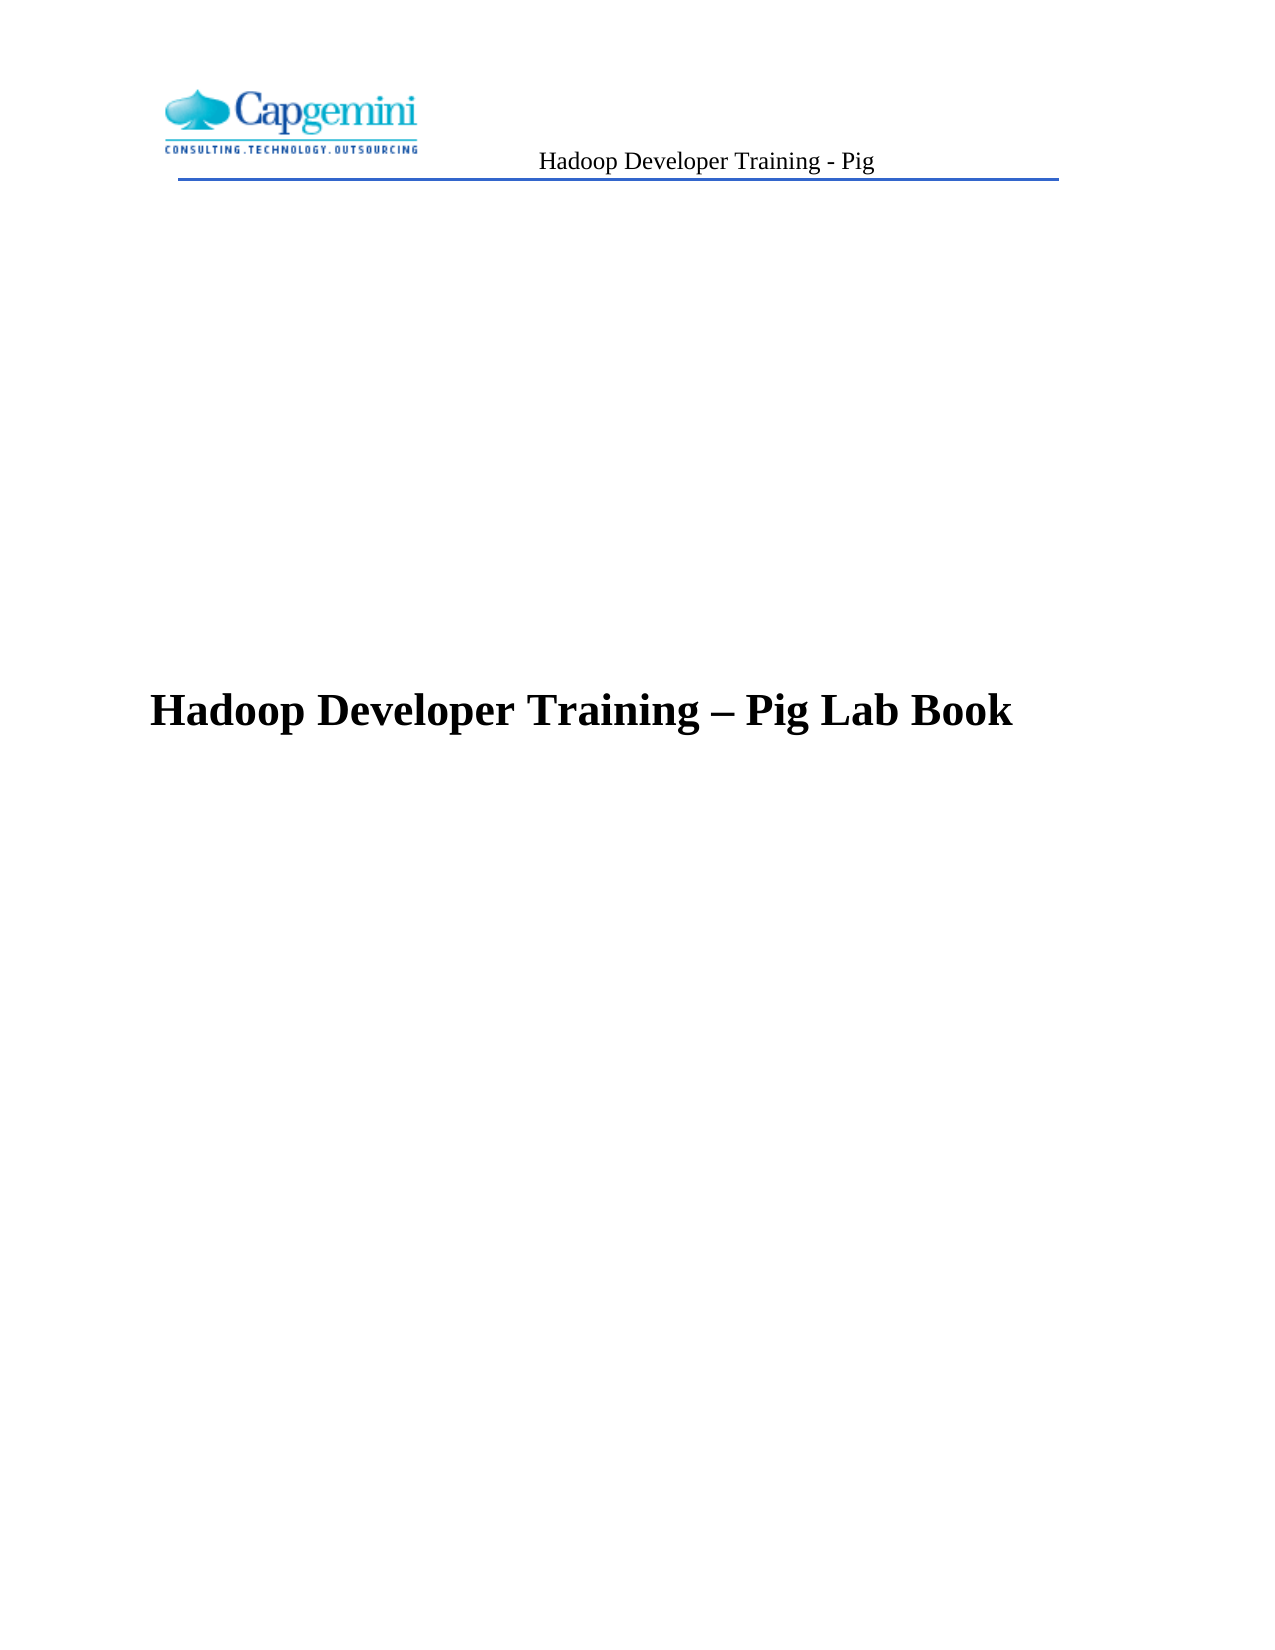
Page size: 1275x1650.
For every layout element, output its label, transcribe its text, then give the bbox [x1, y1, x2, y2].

text Hadoop Developer Training – Pig Lab Book [150, 683, 1125, 736]
picture [150, 75, 433, 170]
